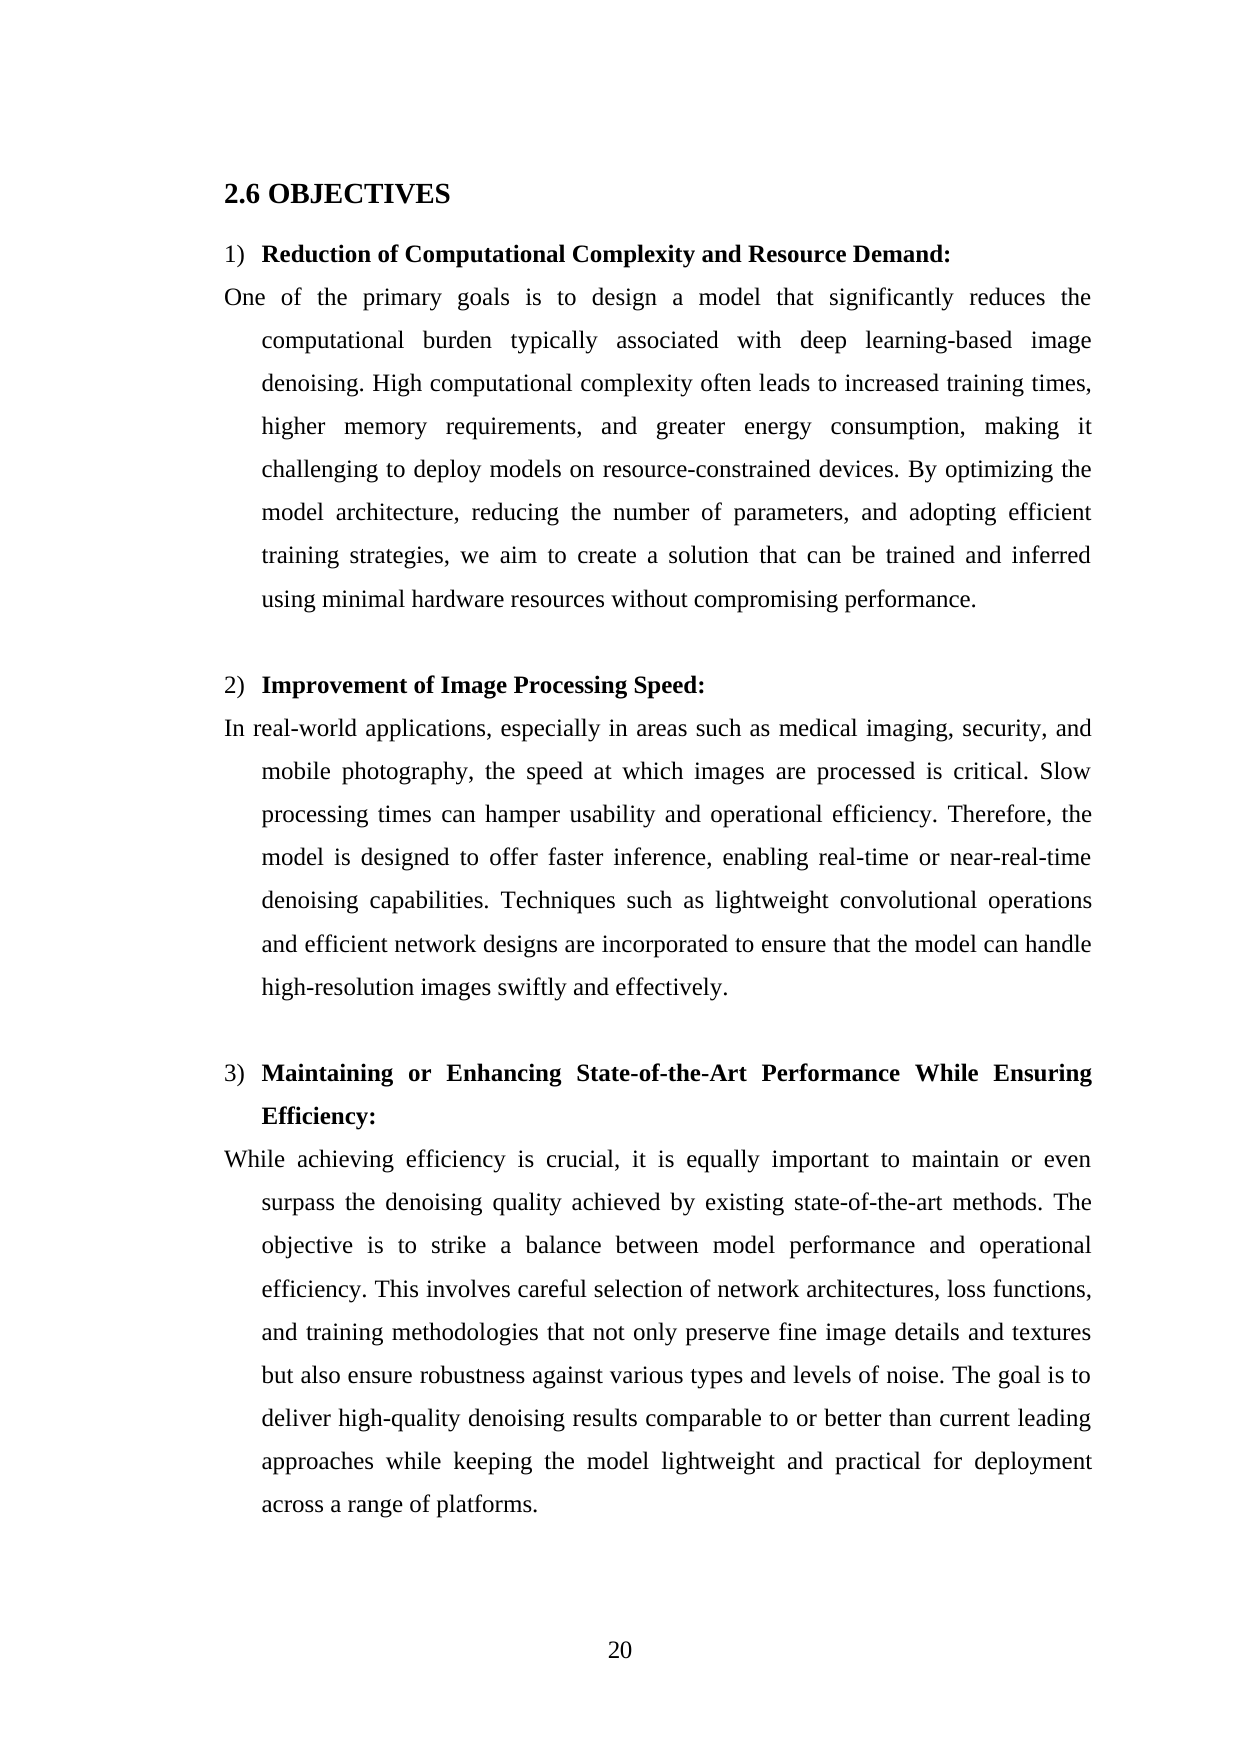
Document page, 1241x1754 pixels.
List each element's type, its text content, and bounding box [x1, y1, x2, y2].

list Maintaining or Enhancing State-of-the-Art Performance While Ensuring Efficiency: [224, 1058, 1092, 1130]
list Reduction of Computational Complexity and Resource Demand: [224, 239, 1092, 267]
text While achieving efficiency is crucial, it is equally important to maintain or even surpass the denoising quality achieved by existing state-of-the-art methods. The objective is to strike a balance between model performance and operational efficiency. This involves careful selection of network architectures, loss functions, and training methodologies that not only preserve fine image details and textures but also ensure robustness against various types and levels of noise. The goal is to deliver high-quality denoising results comparable to or better than current leading approaches while keeping the model lightweight and practical for deployment across a range of platforms. [224, 1144, 1092, 1518]
text One of the primary goals is to design a model that significantly reduces the computational burden typically associated with deep learning-based image denoising. High computational complexity often leads to increased training times, higher memory requirements, and greater energy consumption, making it challenging to deploy models on resource-constrained devices. By optimizing the model architecture, reducing the number of parameters, and adopting efficient training strategies, we aim to create a solution that can be trained and inferred using minimal hardware resources without compromising performance. [224, 282, 1092, 612]
text In real-world applications, especially in areas such as medical imaging, security, and mobile photography, the speed at which images are processed is critical. Slow processing times can hamper usability and operational efficiency. Therefore, the model is designed to offer faster inference, enabling real-time or near-real-time denoising capabilities. Techniques such as lightweight convolutional operations and efficient network designs are incorporated to ensure that the model can handle high-resolution images swiftly and effectively. [224, 713, 1092, 1001]
subtitle OBJECTIVES [224, 176, 1092, 210]
list Improvement of Image Processing Speed: [224, 670, 1092, 699]
